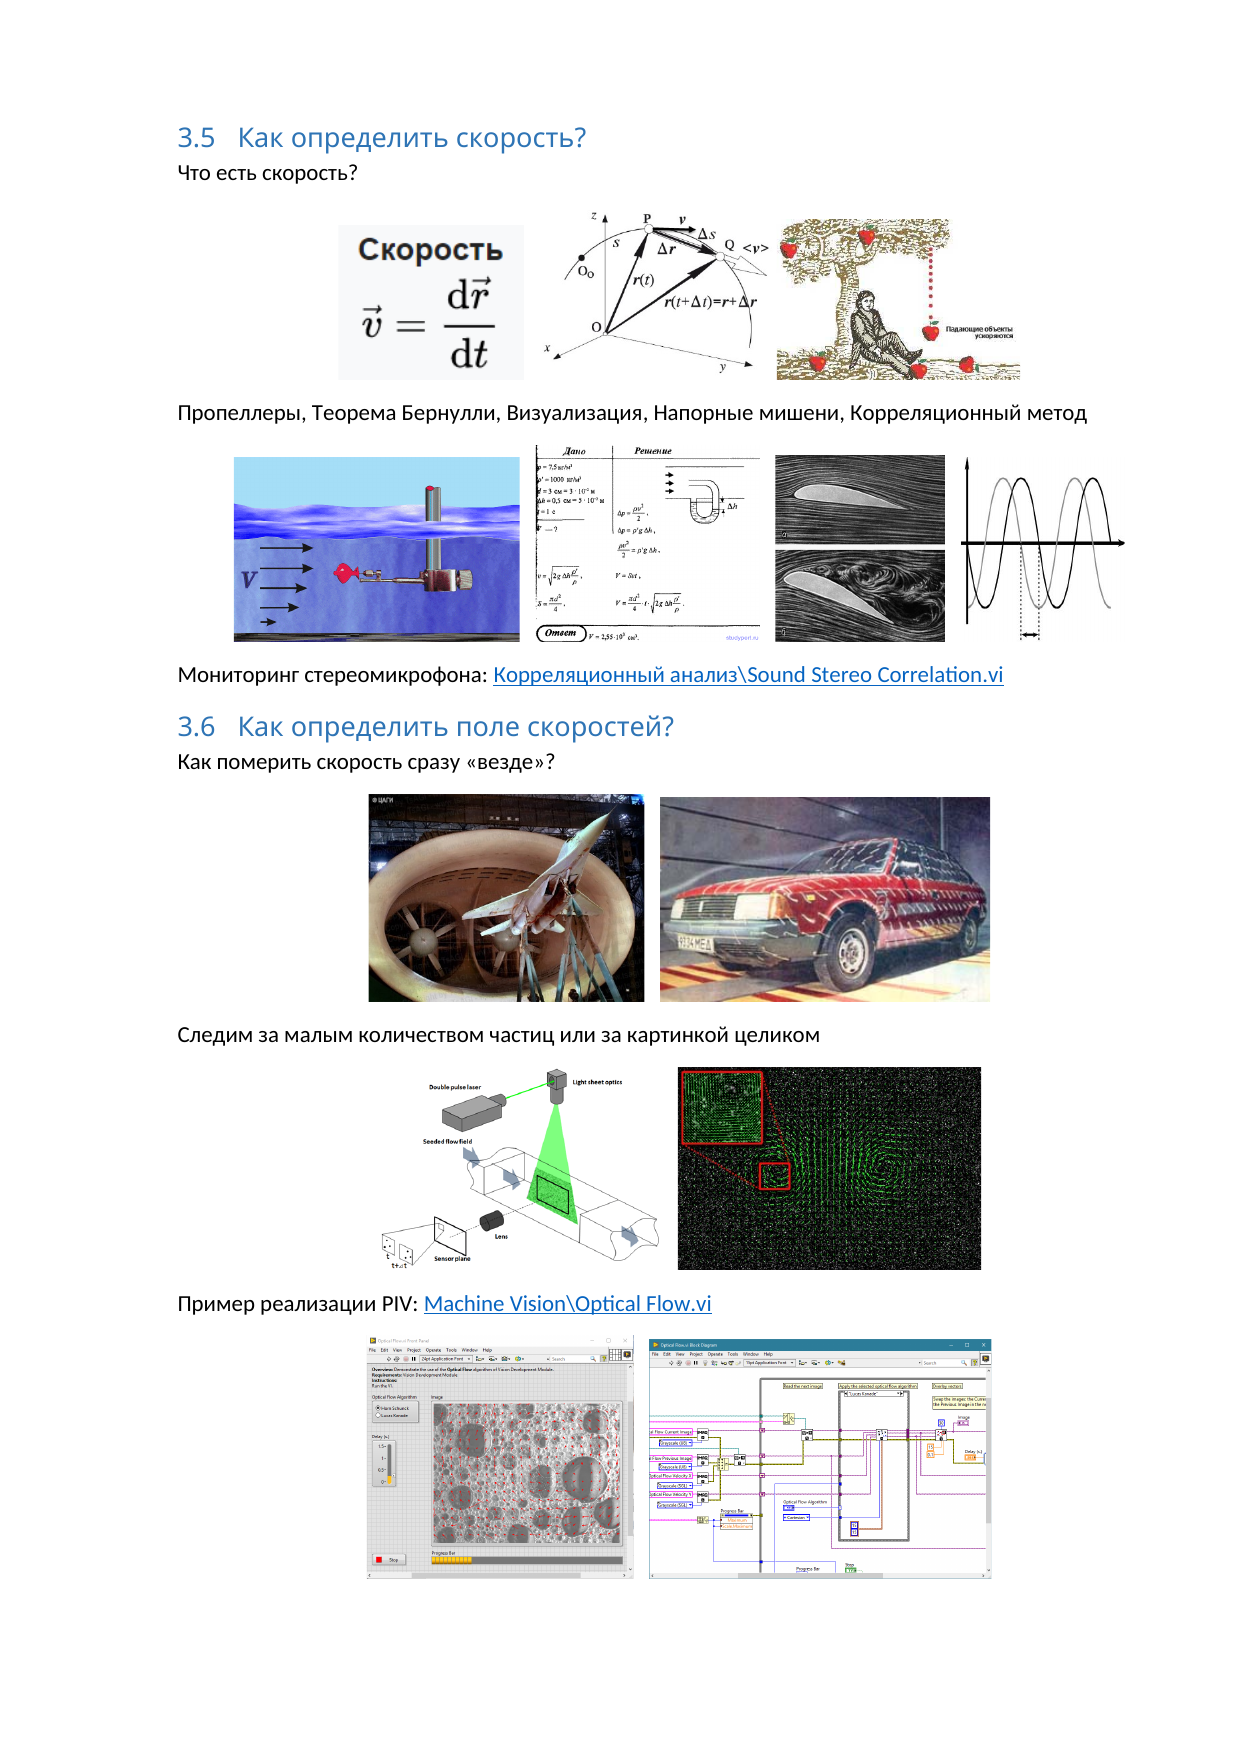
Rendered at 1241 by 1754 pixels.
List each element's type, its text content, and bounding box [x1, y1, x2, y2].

picture [368, 794, 645, 1002]
picture [539, 204, 1021, 380]
picture [660, 797, 991, 1002]
text Пропеллеры, Теорема Бернулли, Визуализация, Напорные мишени, Корреляционный метод [177, 398, 1181, 426]
text Следим за малым количеством частиц или за картинкой целиком [177, 1020, 1181, 1048]
picture [338, 225, 524, 380]
picture [775, 455, 945, 642]
text Что есть скорость? [177, 158, 1181, 186]
picture [535, 445, 760, 642]
text Как померить скорость сразу «везде»? [177, 747, 1181, 775]
subtitle Как определить поле скоростей? [177, 707, 1181, 744]
text Мониторинг стереомикрофона: Корреляционный анализ\Sound Stereo Correlation.vi [177, 661, 1181, 689]
picture [960, 457, 1125, 642]
subtitle Как определить скорость? [177, 118, 1181, 155]
text Пример реализации PIV: Machine Vision\Optical Flow.vi [177, 1289, 1181, 1317]
picture [649, 1339, 992, 1579]
picture [366, 1335, 634, 1579]
picture [677, 1067, 982, 1270]
picture [377, 1066, 663, 1270]
picture [233, 457, 520, 642]
